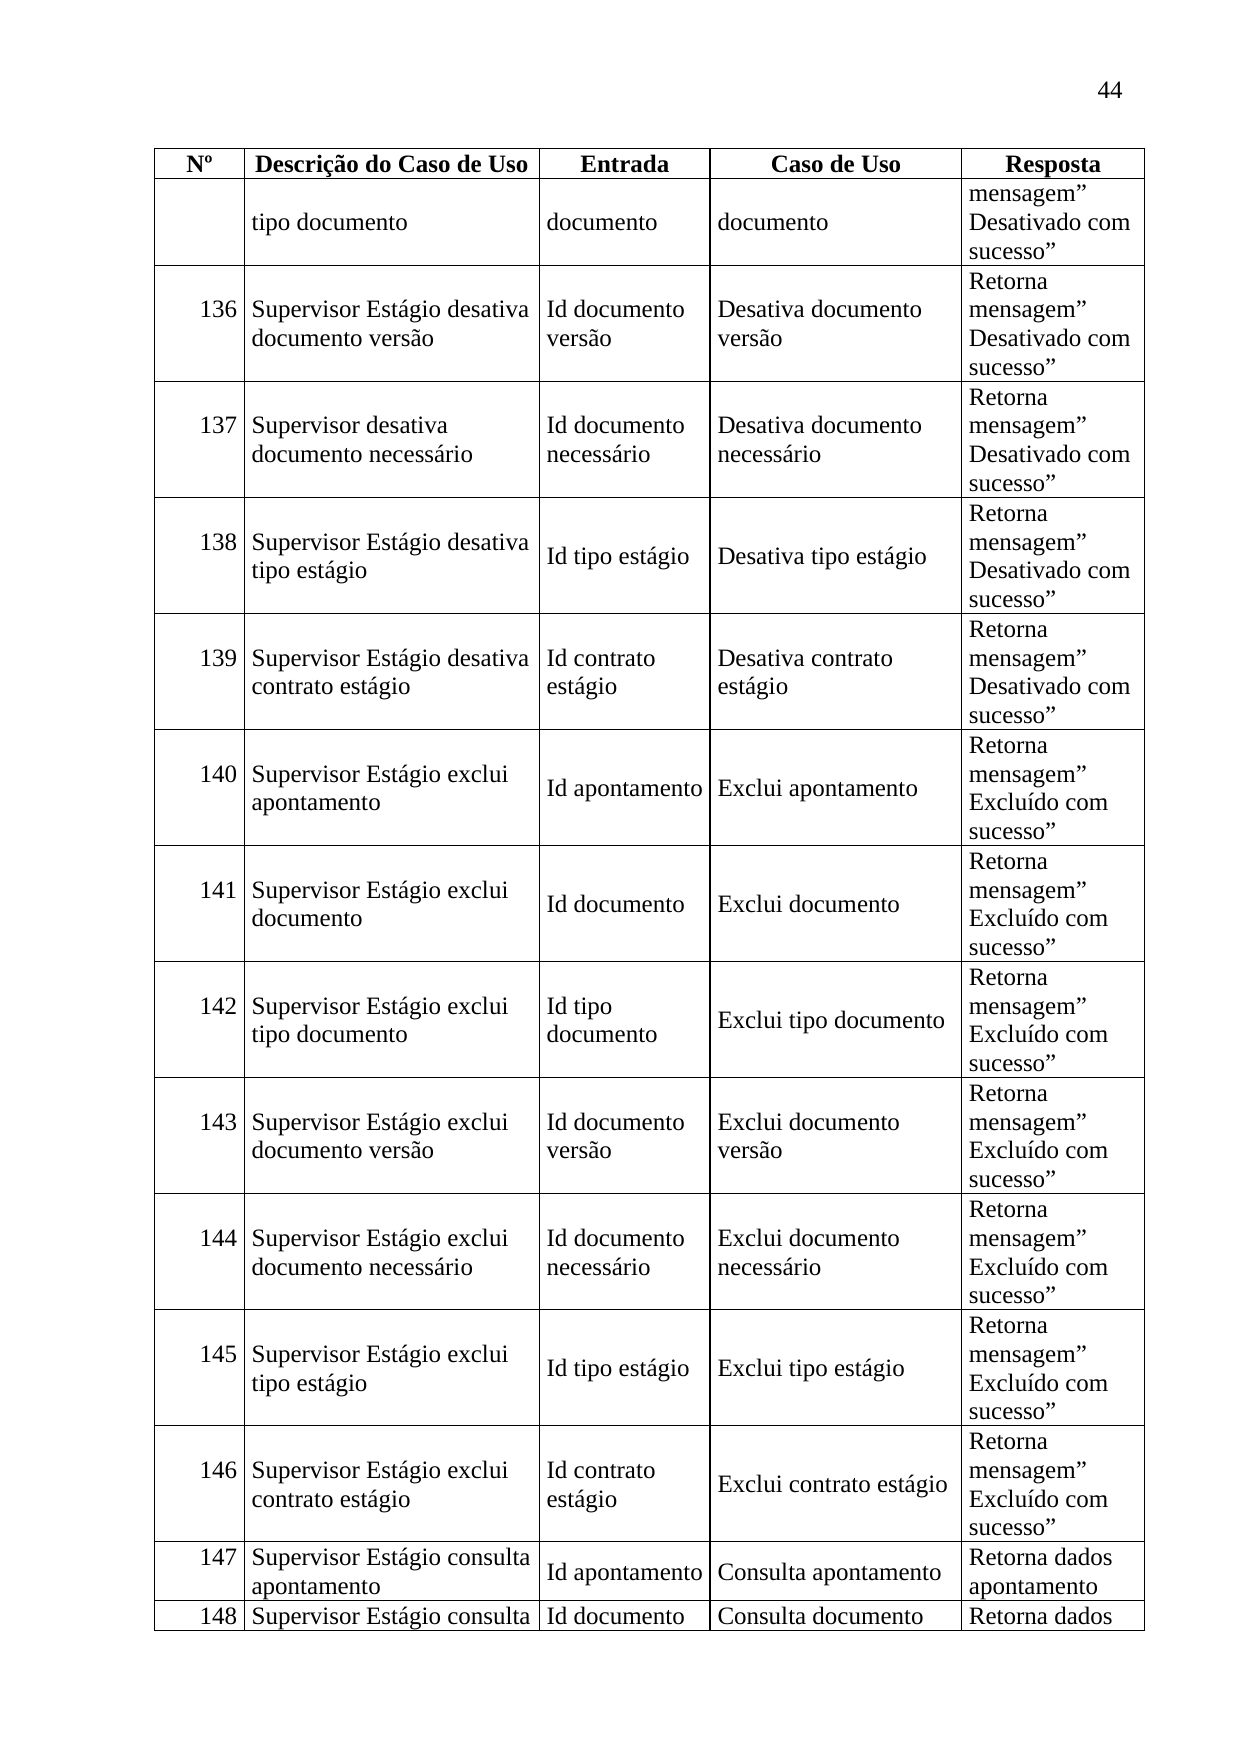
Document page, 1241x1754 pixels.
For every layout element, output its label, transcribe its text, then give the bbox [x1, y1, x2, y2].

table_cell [962, 179, 1144, 265]
table_cell Id apontamento [540, 730, 709, 845]
table_cell [155, 498, 244, 613]
table_cell [155, 1426, 244, 1541]
table_cell Desativa tipo documento [711, 179, 961, 265]
table_cell Retorna mensagem” Desativado com sucesso” [962, 266, 1144, 381]
table_cell Exclui tipo documento [711, 962, 961, 1077]
table_cell [155, 266, 244, 381]
table_cell Supervisor Estágio exclui documento versão [245, 1078, 539, 1193]
table_cell Retorna dados documento [962, 1601, 1144, 1629]
table_cell Retorna mensagem” Excluído com sucesso” [962, 962, 1144, 1077]
table_cell [155, 179, 244, 265]
table_cell [155, 1542, 244, 1600]
table_cell [155, 730, 244, 845]
table_header Entrada [540, 149, 709, 177]
table_cell [155, 382, 244, 497]
table_cell Supervisor desativa documento necessário [245, 382, 539, 497]
table_cell Id contrato estágio [540, 614, 709, 729]
table_cell Desativa documento necessário [711, 382, 961, 497]
table_cell Supervisor Estágio exclui contrato estágio [245, 1426, 539, 1541]
table_cell Desativa tipo estágio [711, 498, 961, 613]
table_cell Desativa contrato estágio [711, 614, 961, 729]
table_cell Id documento [540, 846, 709, 961]
table_cell Consulta apontamento [711, 1542, 961, 1600]
table_cell Id tipo estágio [540, 1310, 709, 1425]
table_cell Exclui apontamento [711, 730, 961, 845]
table_cell Supervisor Estágio desativa tipo estágio [245, 498, 539, 613]
table_cell [155, 614, 244, 729]
table_cell [155, 962, 244, 1077]
table_cell Exclui contrato estágio [711, 1426, 961, 1541]
table_cell Id tipo documento [540, 962, 709, 1077]
table_cell Exclui tipo estágio [711, 1310, 961, 1425]
table_cell Supervisor Estágio exclui documento [245, 846, 539, 961]
table_cell [155, 1310, 244, 1425]
table_cell Exclui documento necessário [711, 1194, 961, 1309]
table_cell Supervisor Estágio consulta apontamento [245, 1542, 539, 1600]
table_cell Id tipo estágio [540, 498, 709, 613]
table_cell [245, 179, 539, 265]
table_cell Id apontamento [540, 1542, 709, 1600]
table_cell [155, 846, 244, 961]
table_cell Retorna mensagem” Excluído com sucesso” [962, 1310, 1144, 1425]
table_cell [155, 1194, 244, 1309]
table_cell Retorna mensagem” Excluído com sucesso” [962, 846, 1144, 961]
table_cell [155, 1078, 244, 1193]
table_cell Id documento versão [540, 1078, 709, 1193]
table_cell Id documento necessário [540, 1194, 709, 1309]
table_header Caso de Uso [711, 149, 961, 177]
table_cell Retorna mensagem” Desativado com sucesso” [962, 382, 1144, 497]
table_cell [155, 1601, 244, 1629]
table_cell Retorna mensagem” Desativado com sucesso” [962, 614, 1144, 729]
table_cell Id tipo documento [540, 179, 709, 265]
table_cell Retorna dados apontamento [962, 1542, 1144, 1600]
table_cell Supervisor Estágio exclui documento necessário [245, 1194, 539, 1309]
table_cell Supervisor Estágio consulta documento [245, 1601, 539, 1629]
table_cell Consulta documento [711, 1601, 961, 1629]
table_cell Supervisor Estágio exclui tipo estágio [245, 1310, 539, 1425]
table_cell Supervisor Estágio desativa documento versão [245, 266, 539, 381]
table_cell Retorna mensagem” Excluído com sucesso” [962, 1426, 1144, 1541]
table_cell Supervisor Estágio desativa contrato estágio [245, 614, 539, 729]
table_cell Supervisor Estágio exclui apontamento [245, 730, 539, 845]
table_header Resposta [962, 149, 1144, 177]
table_cell Retorna mensagem” Desativado com sucesso” [962, 498, 1144, 613]
table_cell Retorna mensagem” Excluído com sucesso” [962, 1078, 1144, 1193]
table_cell Desativa documento versão [711, 266, 961, 381]
table_cell Exclui documento versão [711, 1078, 961, 1193]
table_cell Id documento versão [540, 266, 709, 381]
table_cell Exclui documento [711, 846, 961, 961]
table_header Descrição do Caso de Uso [245, 149, 539, 177]
table_cell Id documento necessário [540, 382, 709, 497]
table_cell Supervisor Estágio exclui tipo documento [245, 962, 539, 1077]
table_header Nº [155, 149, 244, 177]
table_cell Retorna mensagem” Excluído com sucesso” [962, 730, 1144, 845]
table_cell Retorna mensagem” Excluído com sucesso” [962, 1194, 1144, 1309]
table_cell Id contrato estágio [540, 1426, 709, 1541]
table_cell Id documento [540, 1601, 709, 1629]
